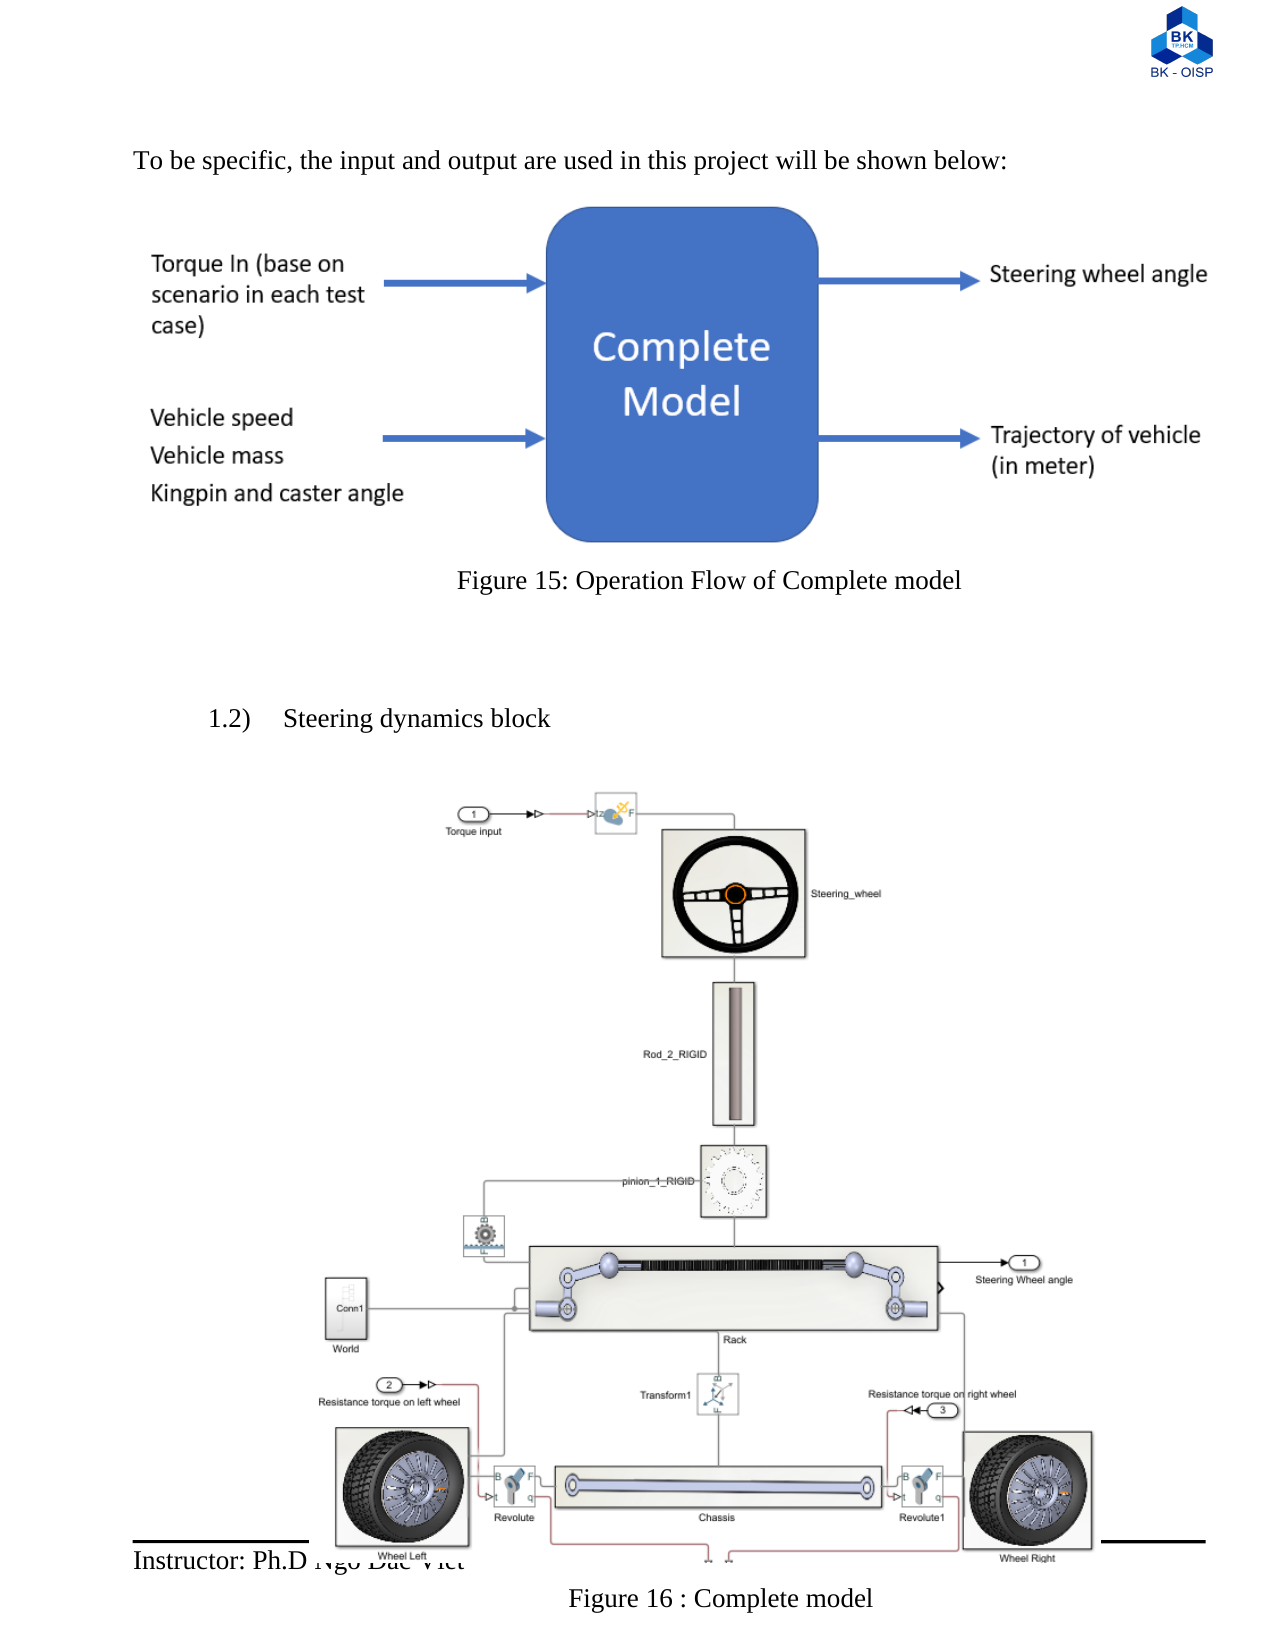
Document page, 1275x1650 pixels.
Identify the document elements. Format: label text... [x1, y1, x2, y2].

picture [1150, 5, 1214, 83]
list Steering dynamics block [208, 702, 1078, 733]
picture [309, 784, 1101, 1563]
picture [133, 184, 1226, 555]
text To be specific, the input and output are used in this project will be shown below: [133, 144, 1191, 175]
